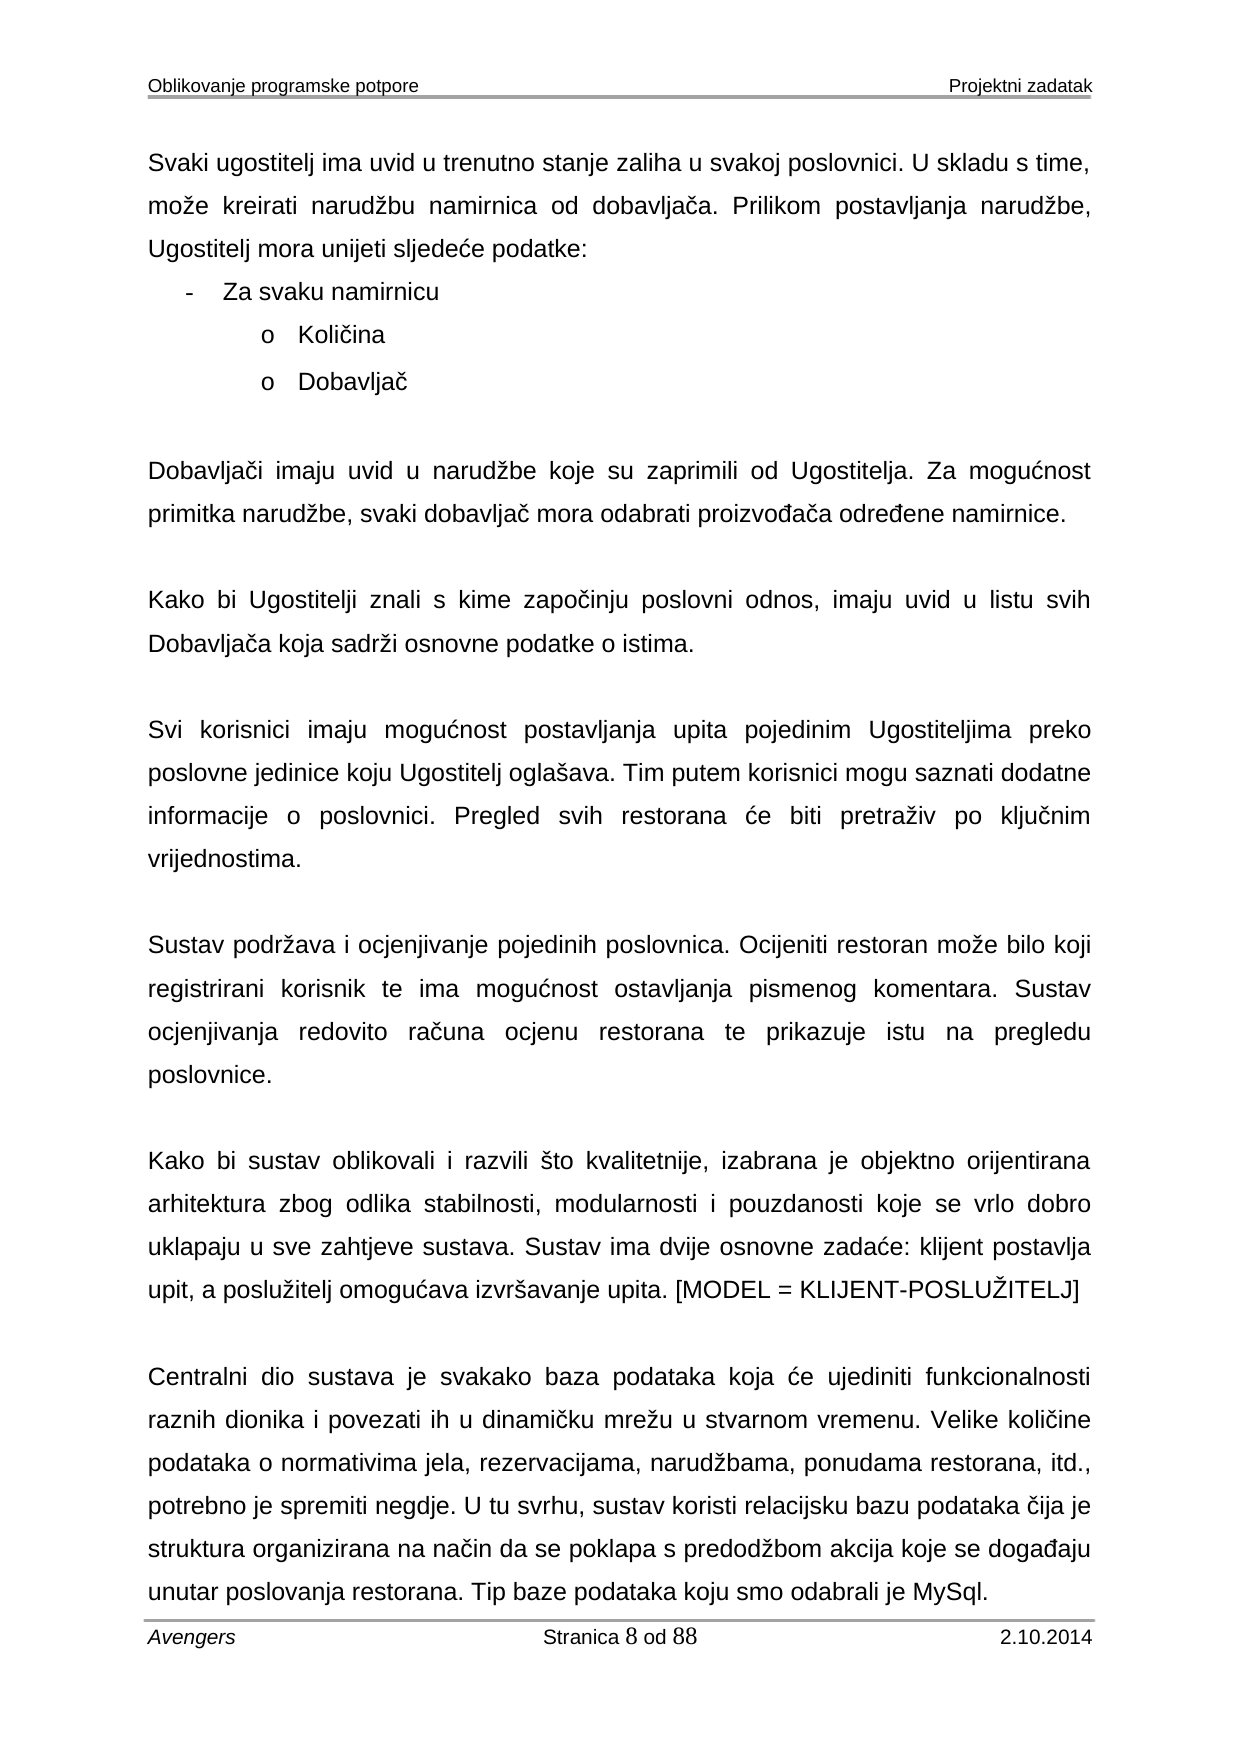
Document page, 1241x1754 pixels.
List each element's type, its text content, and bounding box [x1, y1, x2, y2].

text Kako bi sustav oblikovali i razvili što kvalitetnije, izabrana je objektno orijentirana arhitektura zbog odlika stabilnosti, modularnosti i pouzdanosti koje se vrlo dobro uklapaju u sve zahtjeve sustava. Sustav ima dvije osnovne zadaće: klijent postavlja upit, a poslužitelj omogućava izvršavanje upita. [MODEL = KLIJENT-POSLUŽITELJ] [148, 1146, 1093, 1304]
text Centralni dio sustava je svakako baza podataka koja će ujediniti funkcionalnosti raznih dionika i povezati ih u dinamičku mrežu u stvarnom vremenu. Velike količine podataka o normativima jela, rezervacijama, narudžbama, ponudama restorana, itd., potrebno je spremiti negdje. U tu svrhu, sustav koristi relacijsku bazu podataka čija je struktura organizirana na način da se poklapa s predodžbom akcija koje se događaju unutar poslovanja restorana. Tip baze podataka koju smo odabrali je MySql. [148, 1362, 1093, 1606]
text Svaki ugostitelj ima uvid u trenutno stanje zaliha u svakoj poslovnici. U skladu s time, može kreirati narudžbu namirnica od dobavljača. Prilikom postavljanja narudžbe, Ugostitelj mora unijeti sljedeće podatke: [148, 148, 1093, 263]
picture [147, 95, 1092, 99]
text Dobavljači imaju uvid u narudžbe koje su zaprimili od Ugostitelja. Za mogućnost primitka narudžbe, svaki dobavljač mora odabrati proizvođača određene namirnice. [148, 456, 1093, 528]
list Za svaku namirnicu [185, 277, 1093, 306]
text Sustav podržava i ocjenjivanje pojedinih poslovnica. Ocijeniti restoran može bilo koji registrirani korisnik te ima mogućnost ostavljanja pismenog komentara. Sustav ocjenjivanja redovito računa ocjenu restorana te prikazuje istu na pregledu poslovnice. [148, 930, 1093, 1088]
text Kako bi Ugostitelji znali s kime započinju poslovni odnos, imaju uvid u listu svih Dobavljača koja sadrži osnovne podatke o istima. [148, 585, 1093, 657]
text Svi korisnici imaju mogućnost postavljanja upita pojedinim Ugostiteljima preko poslovne jedinice koju Ugostitelj oglašava. Tim putem korisnici mogu saznati dodatne informacije o poslovnici. Pregled svih restorana će biti pretraživ po ključnim vrijednostima. [148, 715, 1093, 873]
list Dobavljač [260, 367, 1093, 397]
list Količina [260, 320, 1093, 351]
